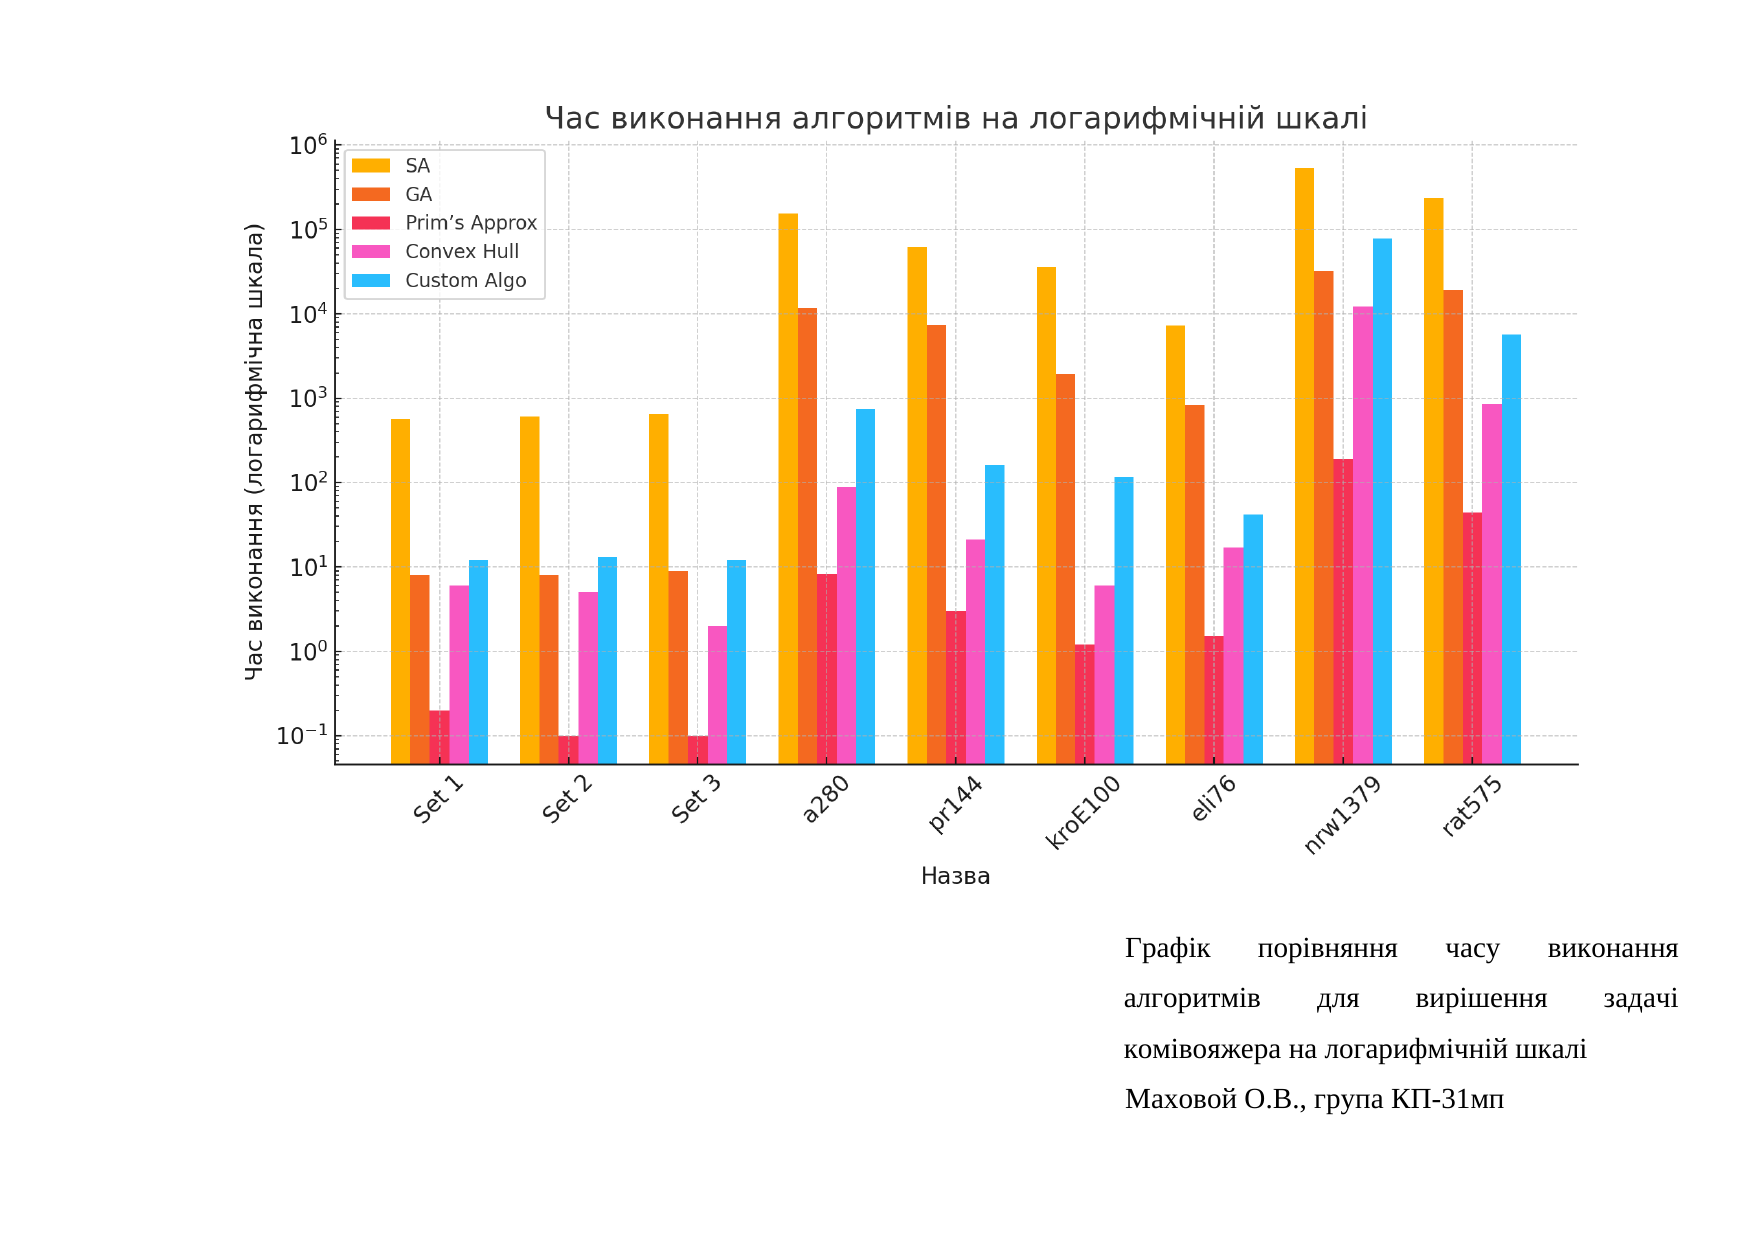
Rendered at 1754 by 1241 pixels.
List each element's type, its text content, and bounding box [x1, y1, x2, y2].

text Графік порівняння часу виконання алгоритмів для вирішення задачі комівояжера на логарифмічній шкалі [1123, 930, 1679, 1064]
picture [232, 93, 1586, 893]
text Маховой О.В., група КП-31мп [1050, 1081, 1679, 1115]
